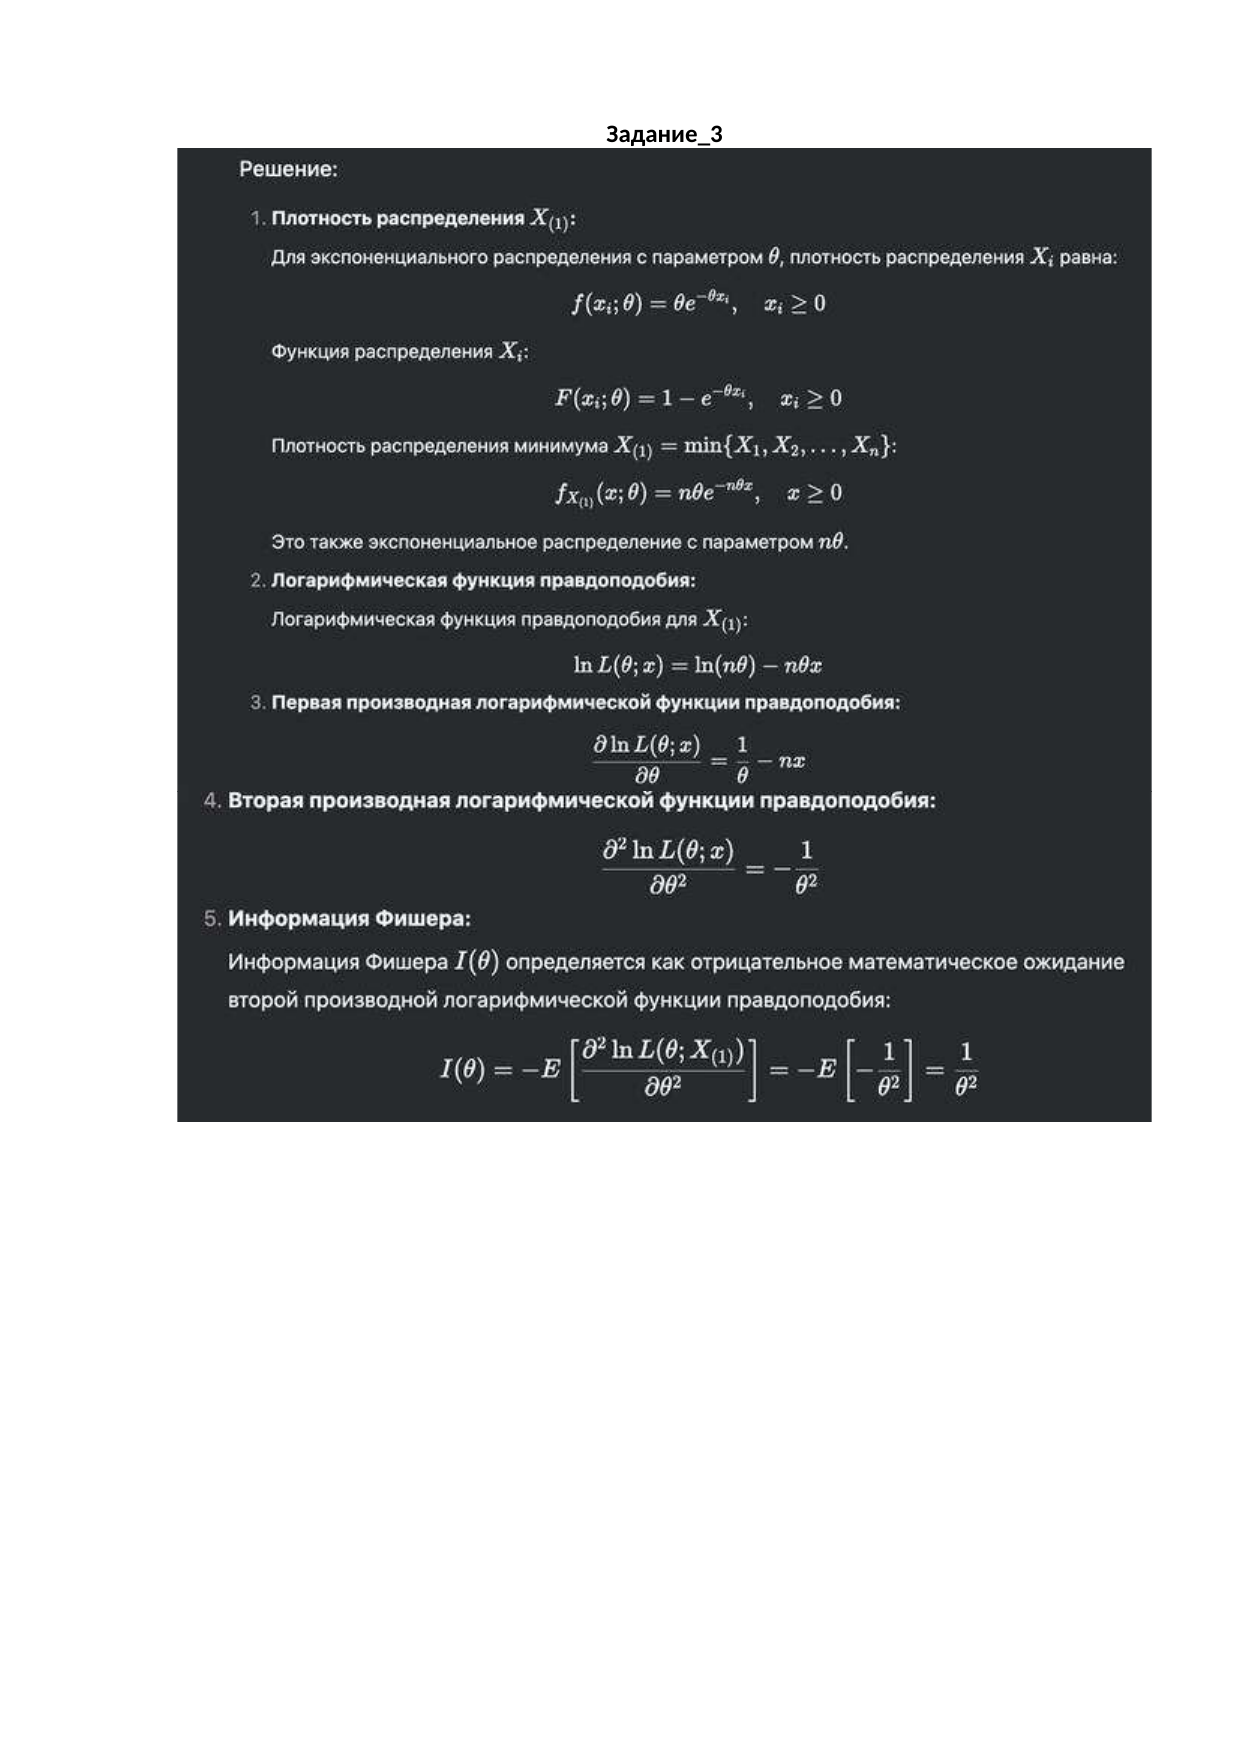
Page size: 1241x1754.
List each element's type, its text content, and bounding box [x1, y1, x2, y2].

text Задание_3 [177, 118, 1152, 148]
picture [177, 148, 1152, 1122]
